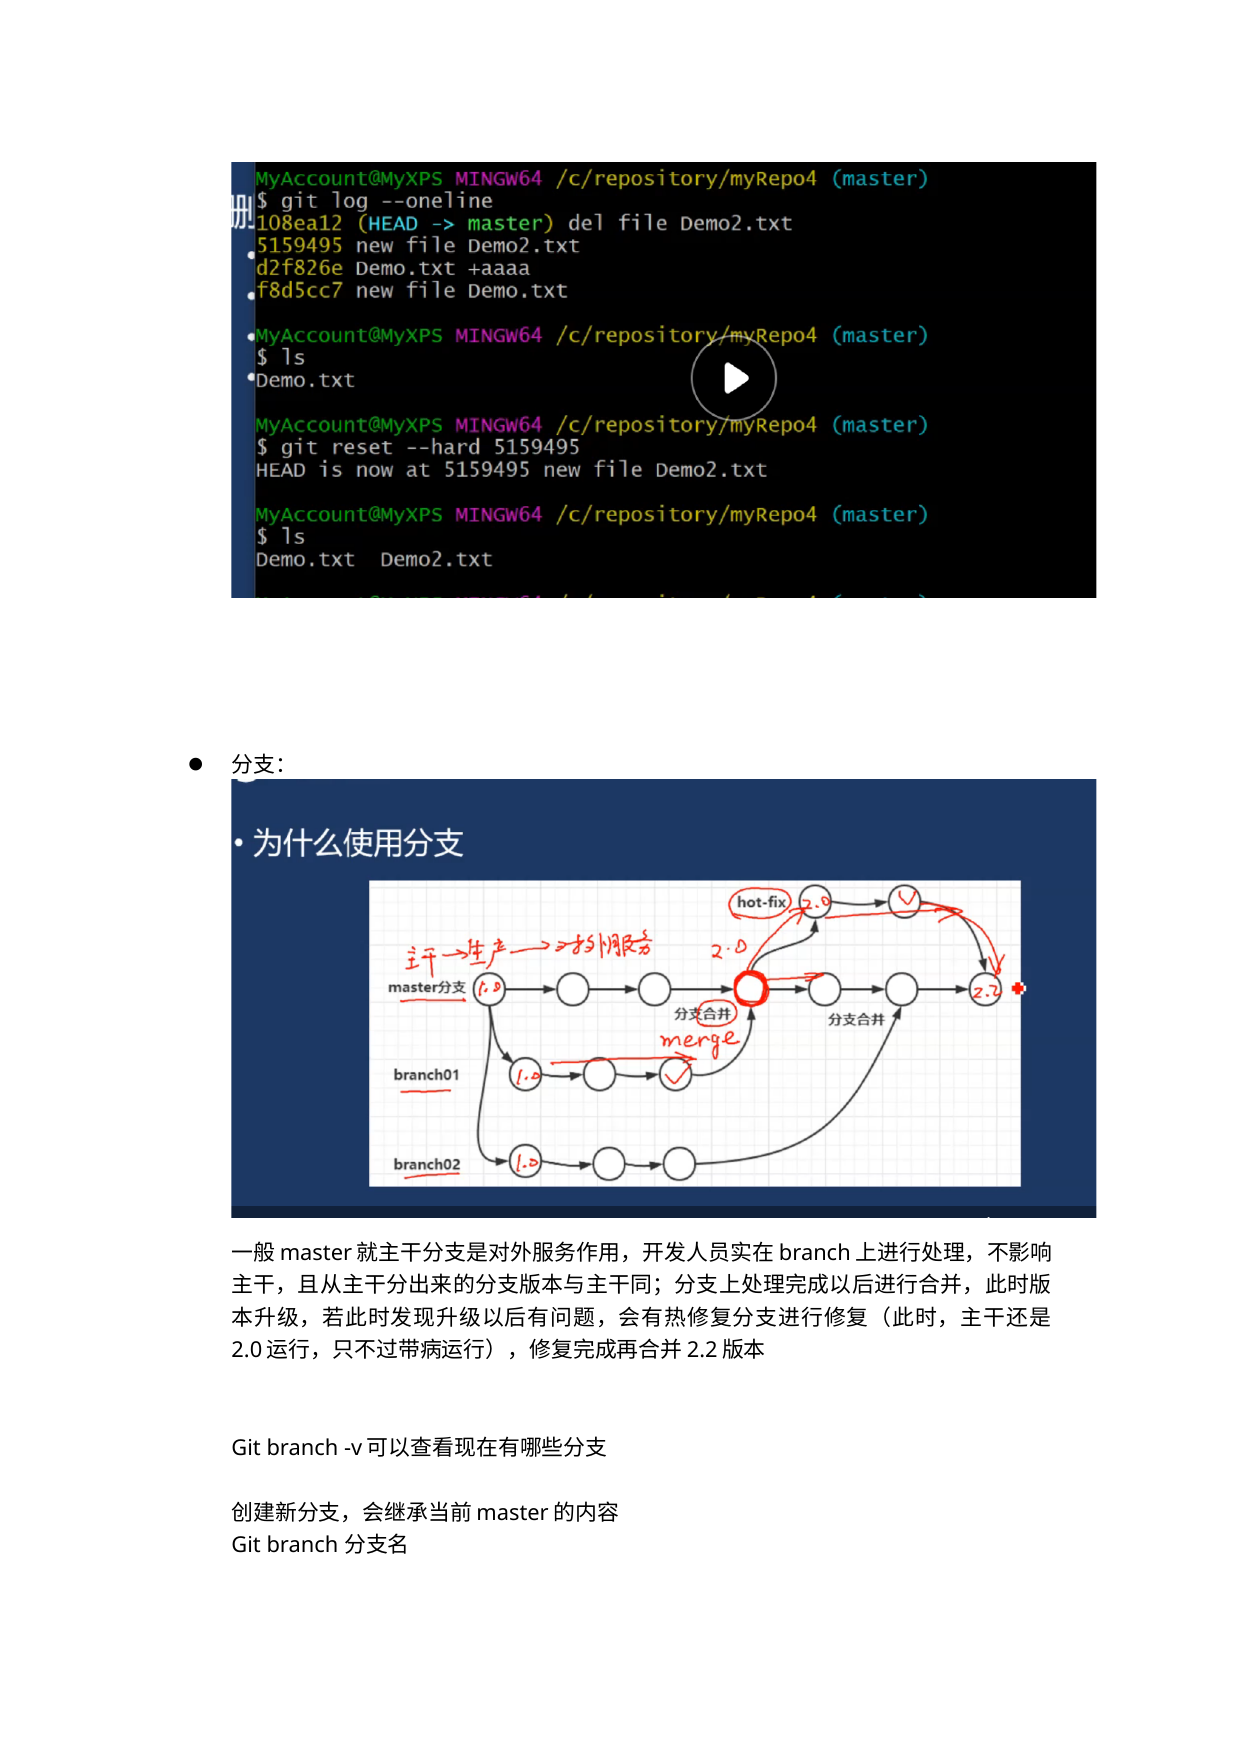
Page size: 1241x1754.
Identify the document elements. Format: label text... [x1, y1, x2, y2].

list 创建新分支，会继承当前master的内容 [231, 1494, 1053, 1527]
picture [231, 162, 1097, 598]
picture [231, 779, 1097, 1218]
list 分支： [187, 747, 1053, 779]
list Git branch 分支名 [231, 1527, 1053, 1559]
list Git branch -v可以查看现在有哪些分支 [231, 1429, 1053, 1462]
list 一般master就主干分支是对外服务作用，开发人员实在branch上进行处理，不影响主干，且从主干分出来的分支版本与主干同；分支上处理完成以后进行合并，此时版本升级，若此时发现升级以后有问题，会有热修复分支进行修复（此时，主干还是2.0运行，只不过带病运行），修复完成再合并2.2版本 [231, 1234, 1053, 1364]
